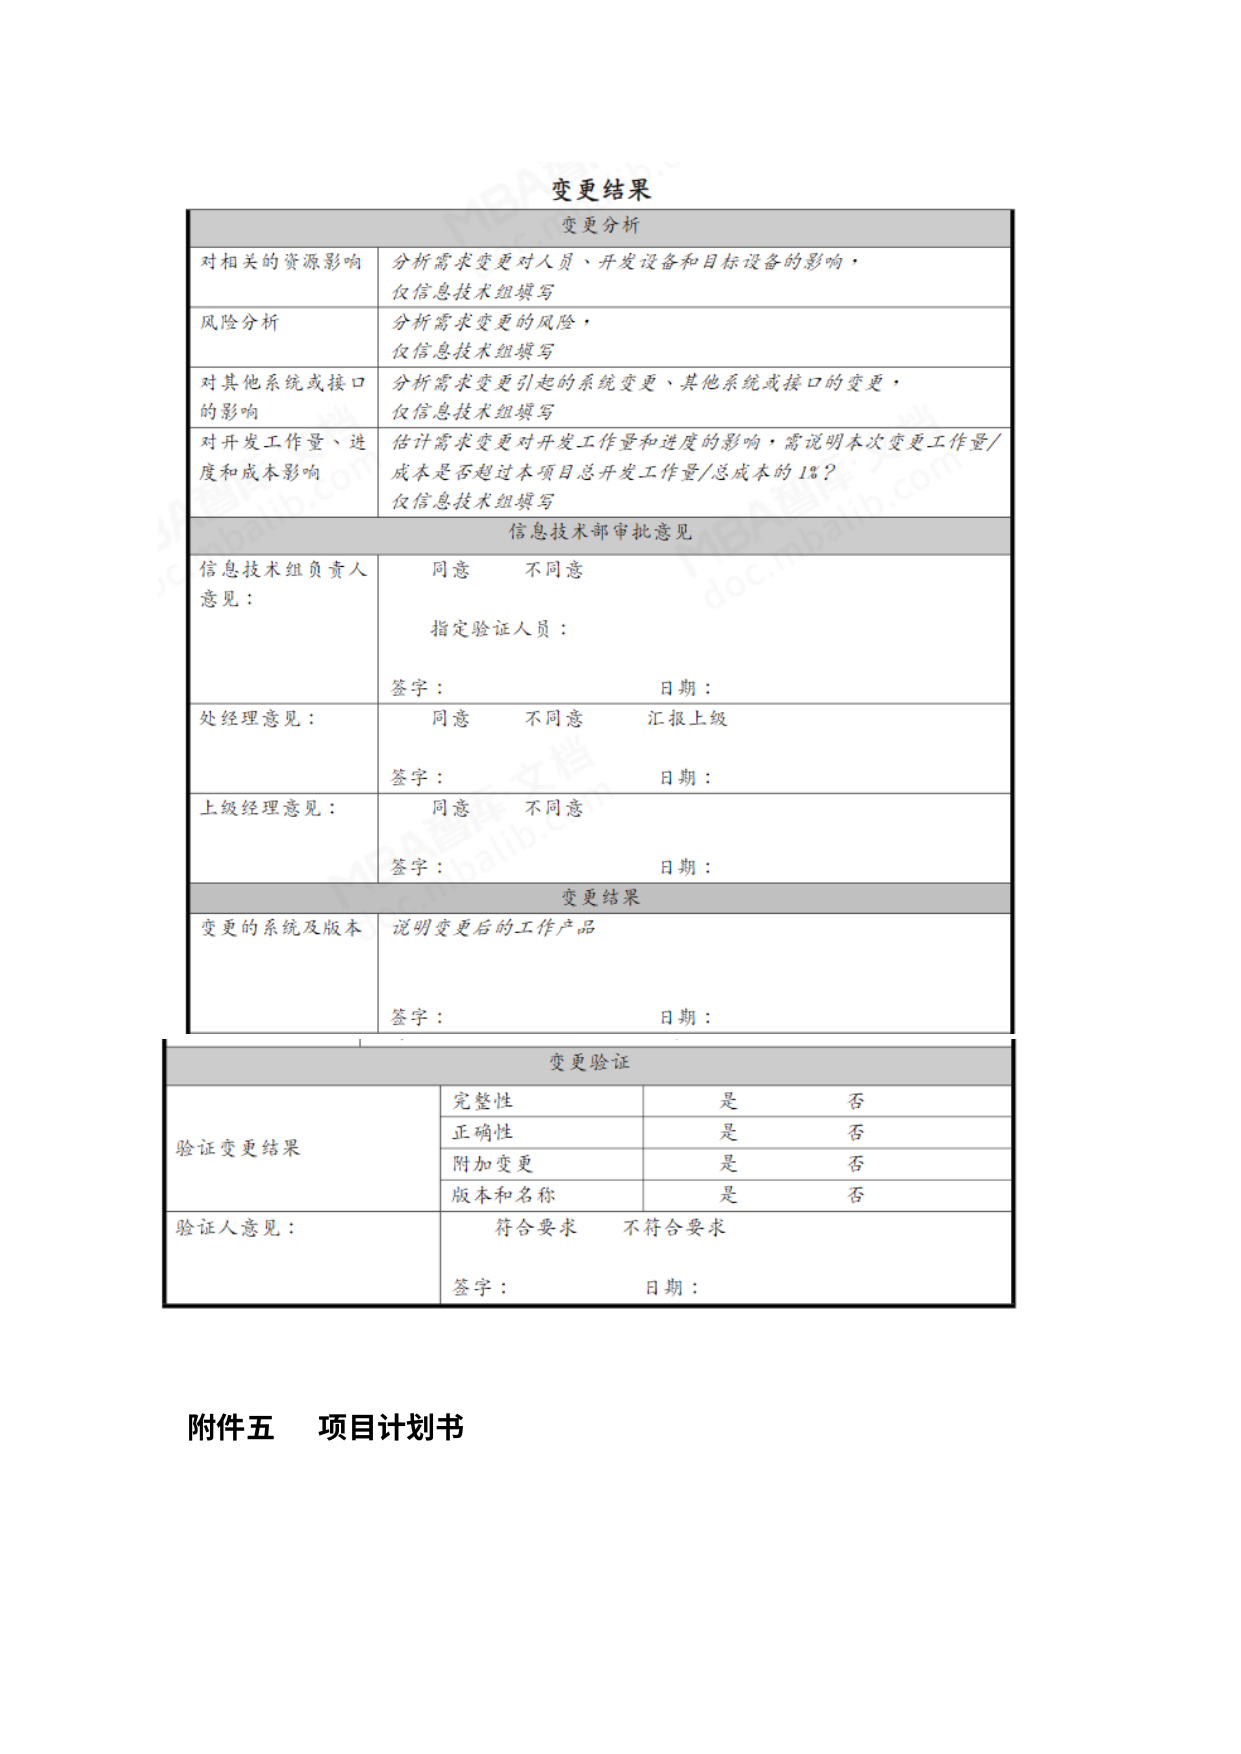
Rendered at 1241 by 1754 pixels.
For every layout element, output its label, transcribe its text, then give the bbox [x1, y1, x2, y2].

picture [157, 162, 1023, 1034]
subtitle 附件五 项目计划书 [187, 1394, 1053, 1459]
picture [157, 1039, 1023, 1323]
